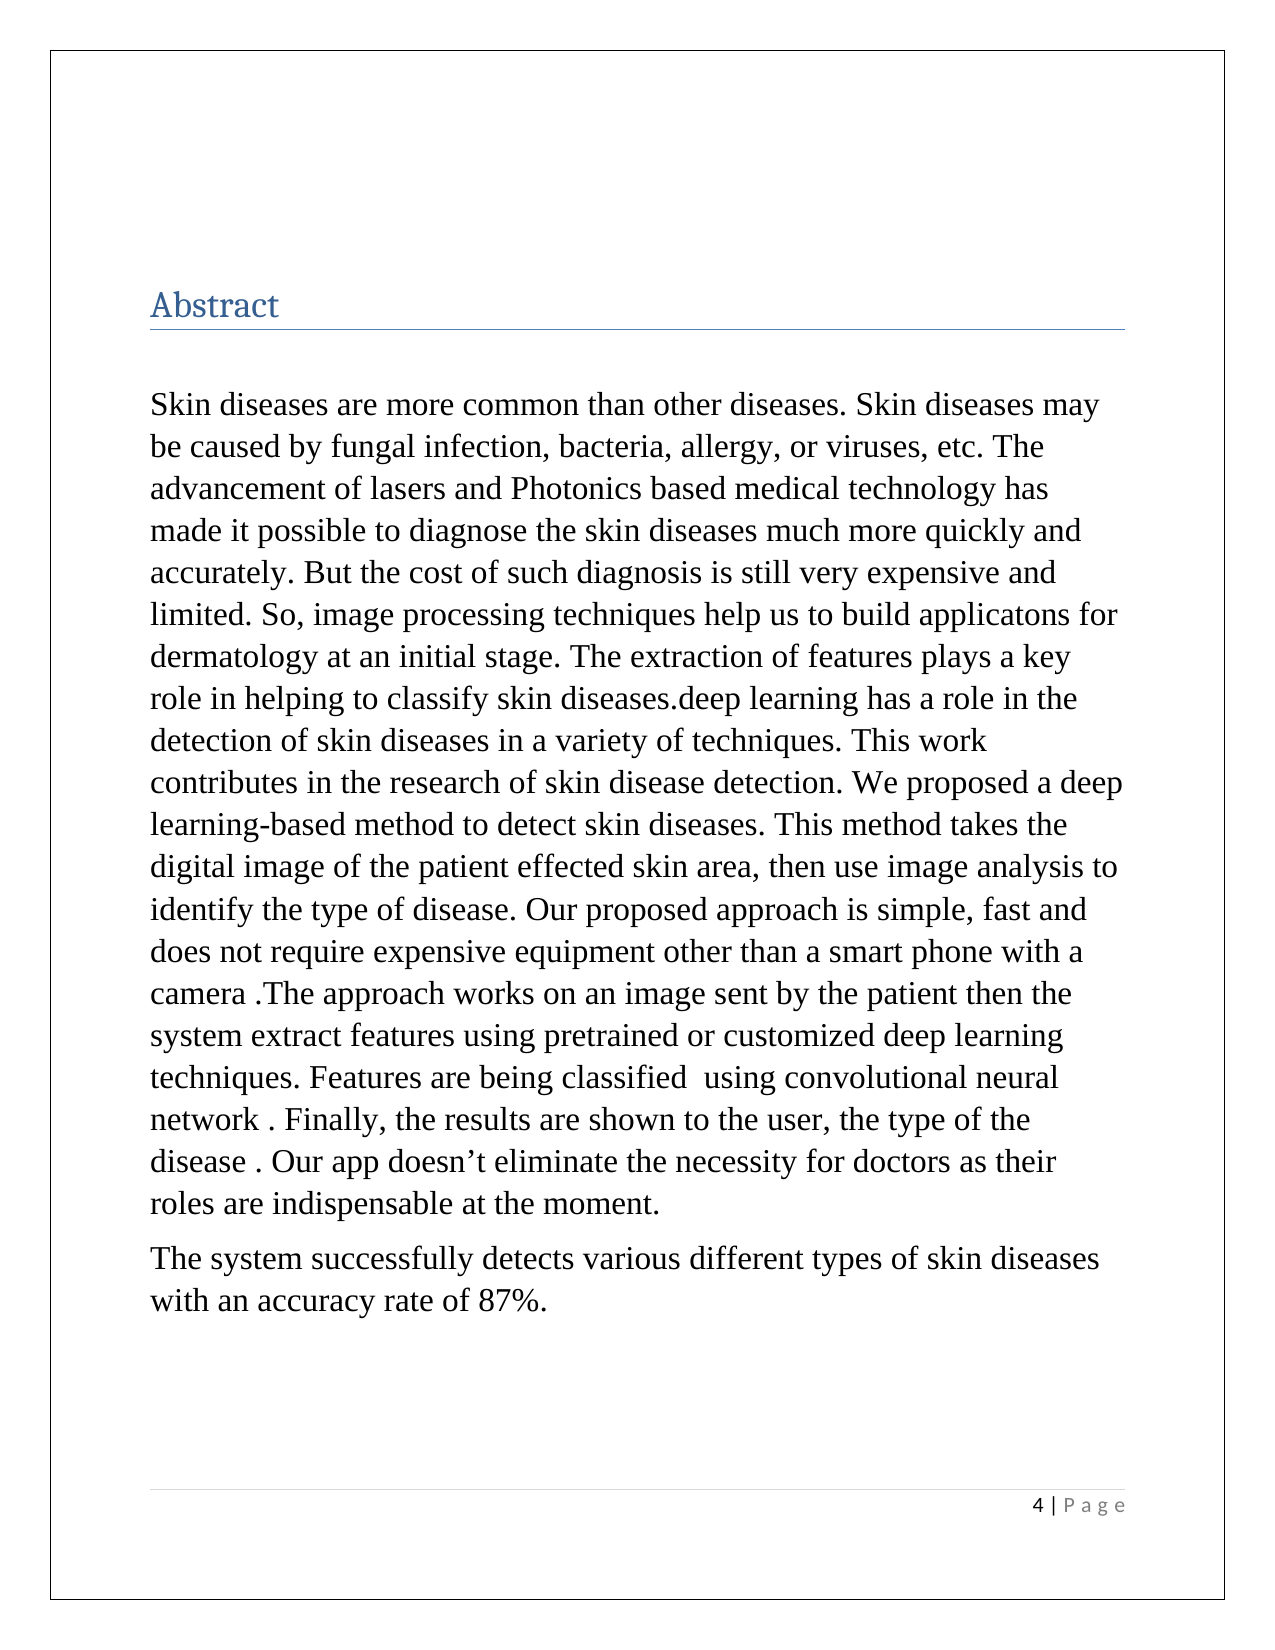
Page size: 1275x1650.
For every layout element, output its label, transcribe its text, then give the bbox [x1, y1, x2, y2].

subtitle Abstract [150, 284, 1125, 329]
text The system successfully detects various different types of skin diseases with an accuracy rate of 87%. [150, 1238, 1125, 1318]
text Skin diseases are more common than other diseases. Skin diseases may be caused by fungal infection, bacteria, allergy, or viruses, etc. The advancement of lasers and Photonics based medical technology has made it possible to diagnose the skin diseases much more quickly and accurately. But the cost of such diagnosis is still very expensive and limited. So, image processing techniques help us to build applicatons for dermatology at an initial stage. The extraction of features plays a key role in helping to classify skin diseases.deep learning has a role in the detection of skin diseases in a variety of techniques. This work contributes in the research of skin disease detection. We proposed a deep learning-based method to detect skin diseases. This method takes the digital image of the patient effected skin area, then use image analysis to identify the type of disease. Our proposed approach is simple, fast and does not require expensive equipment other than a smart phone with a camera .The approach works on an image sent by the patient then the system extract features using pretrained or customized deep learning techniques. Features are being classified using convolutional neural network . Finally, the results are shown to the user, the type of the disease . Our app doesn’t eliminate the necessity for doctors as their roles are indispensable at the moment. [150, 384, 1125, 1222]
